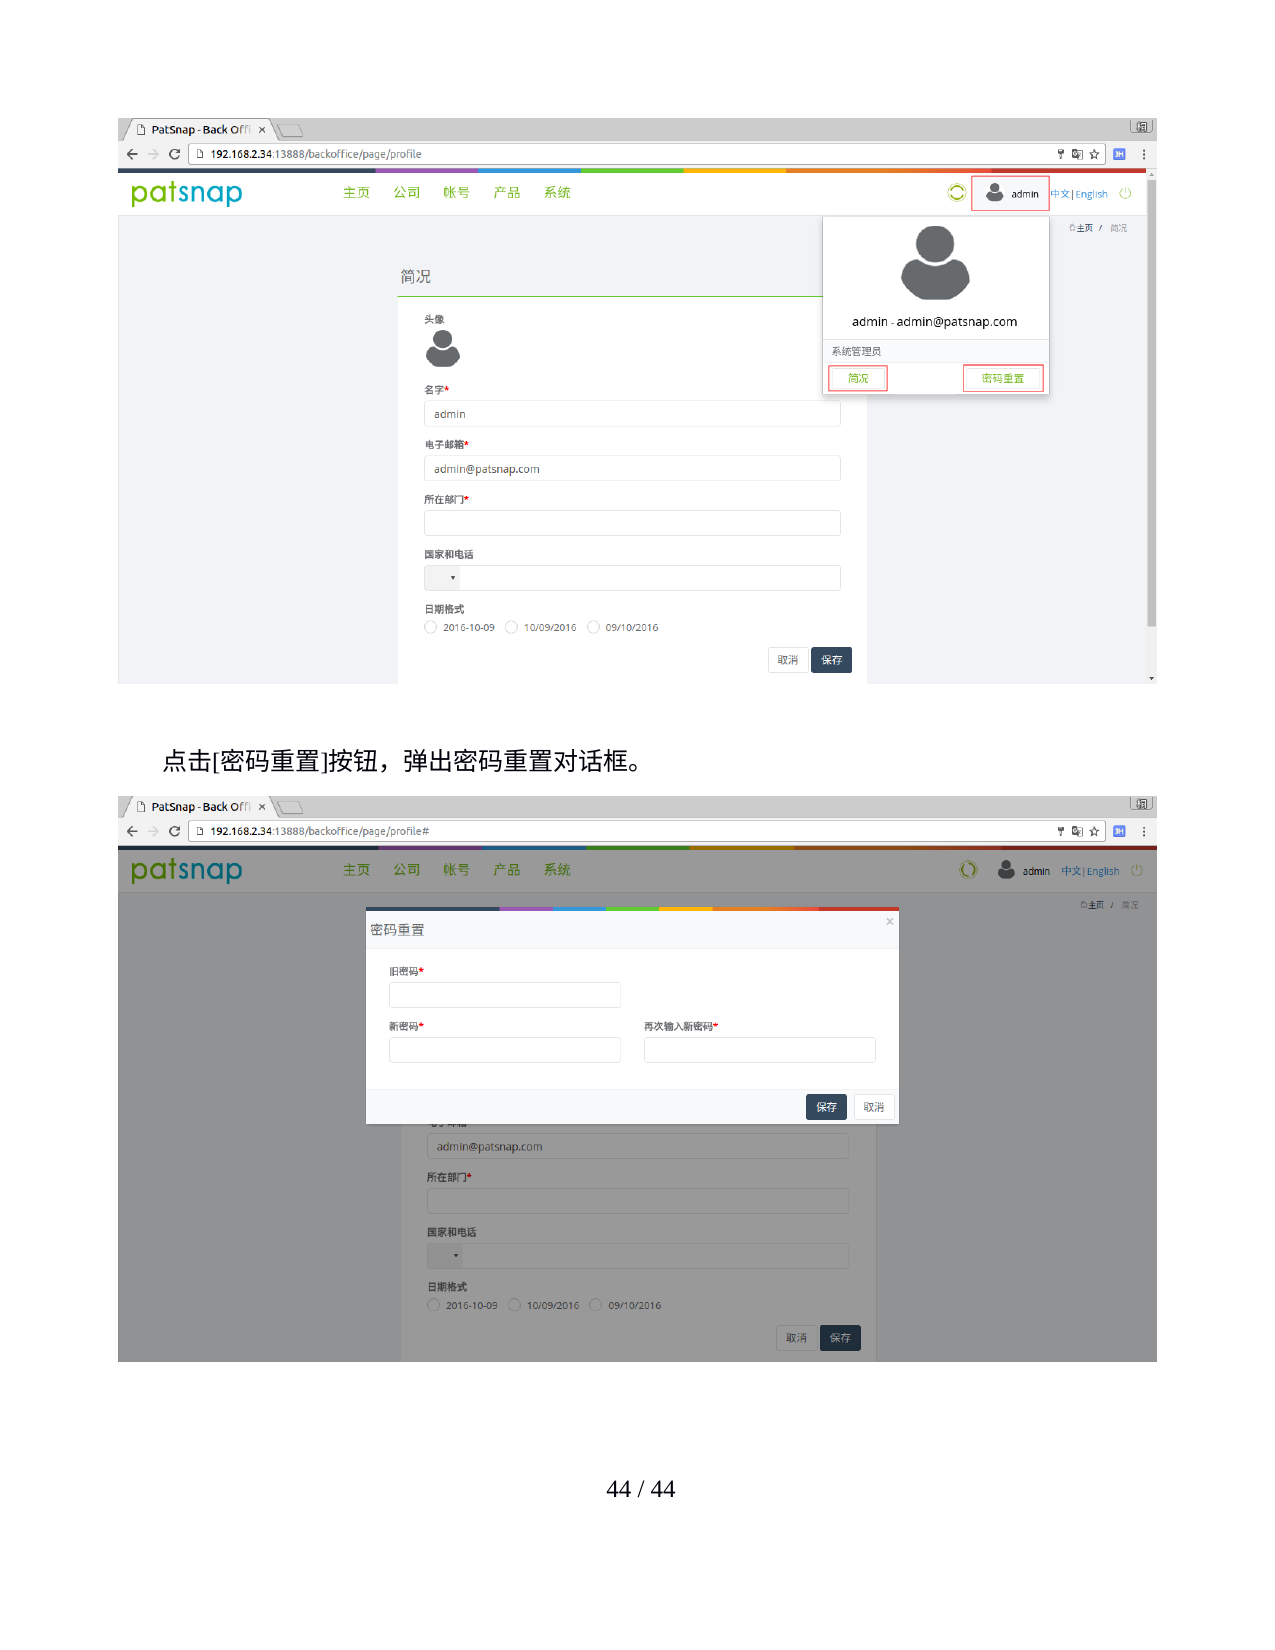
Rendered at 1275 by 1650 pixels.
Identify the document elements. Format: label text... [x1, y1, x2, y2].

picture [118, 118, 1157, 684]
text 点击[密码重置]按钮，弹出密码重置对话框。 [118, 741, 1157, 778]
picture [118, 796, 1157, 1362]
